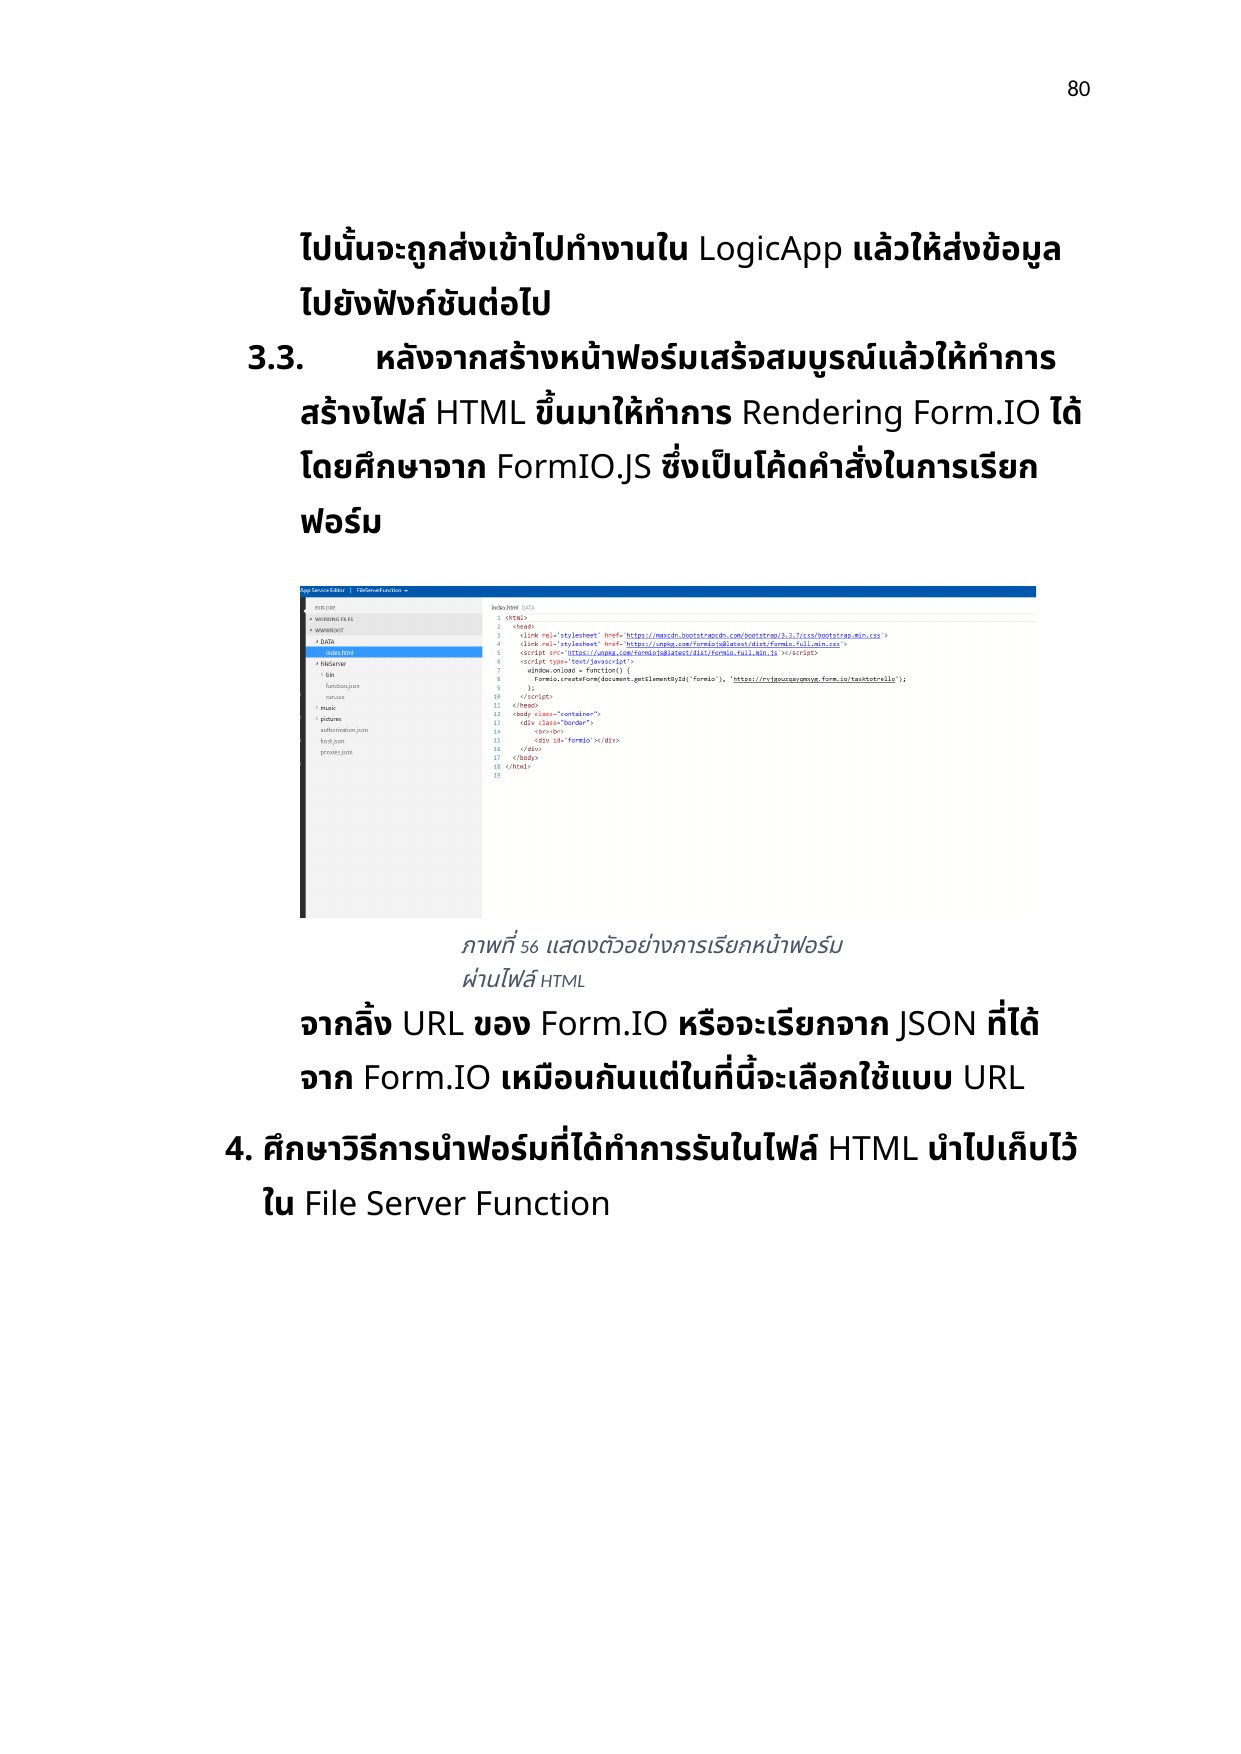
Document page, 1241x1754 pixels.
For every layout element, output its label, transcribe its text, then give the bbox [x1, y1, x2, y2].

subtitle ศึกษาวิธีการนำฟอร์มที่ได้ทำการรันในไฟล์ HTML นำไปเก็บไว้ใน File Server Function [225, 1125, 1090, 1230]
picture [300, 586, 1037, 918]
